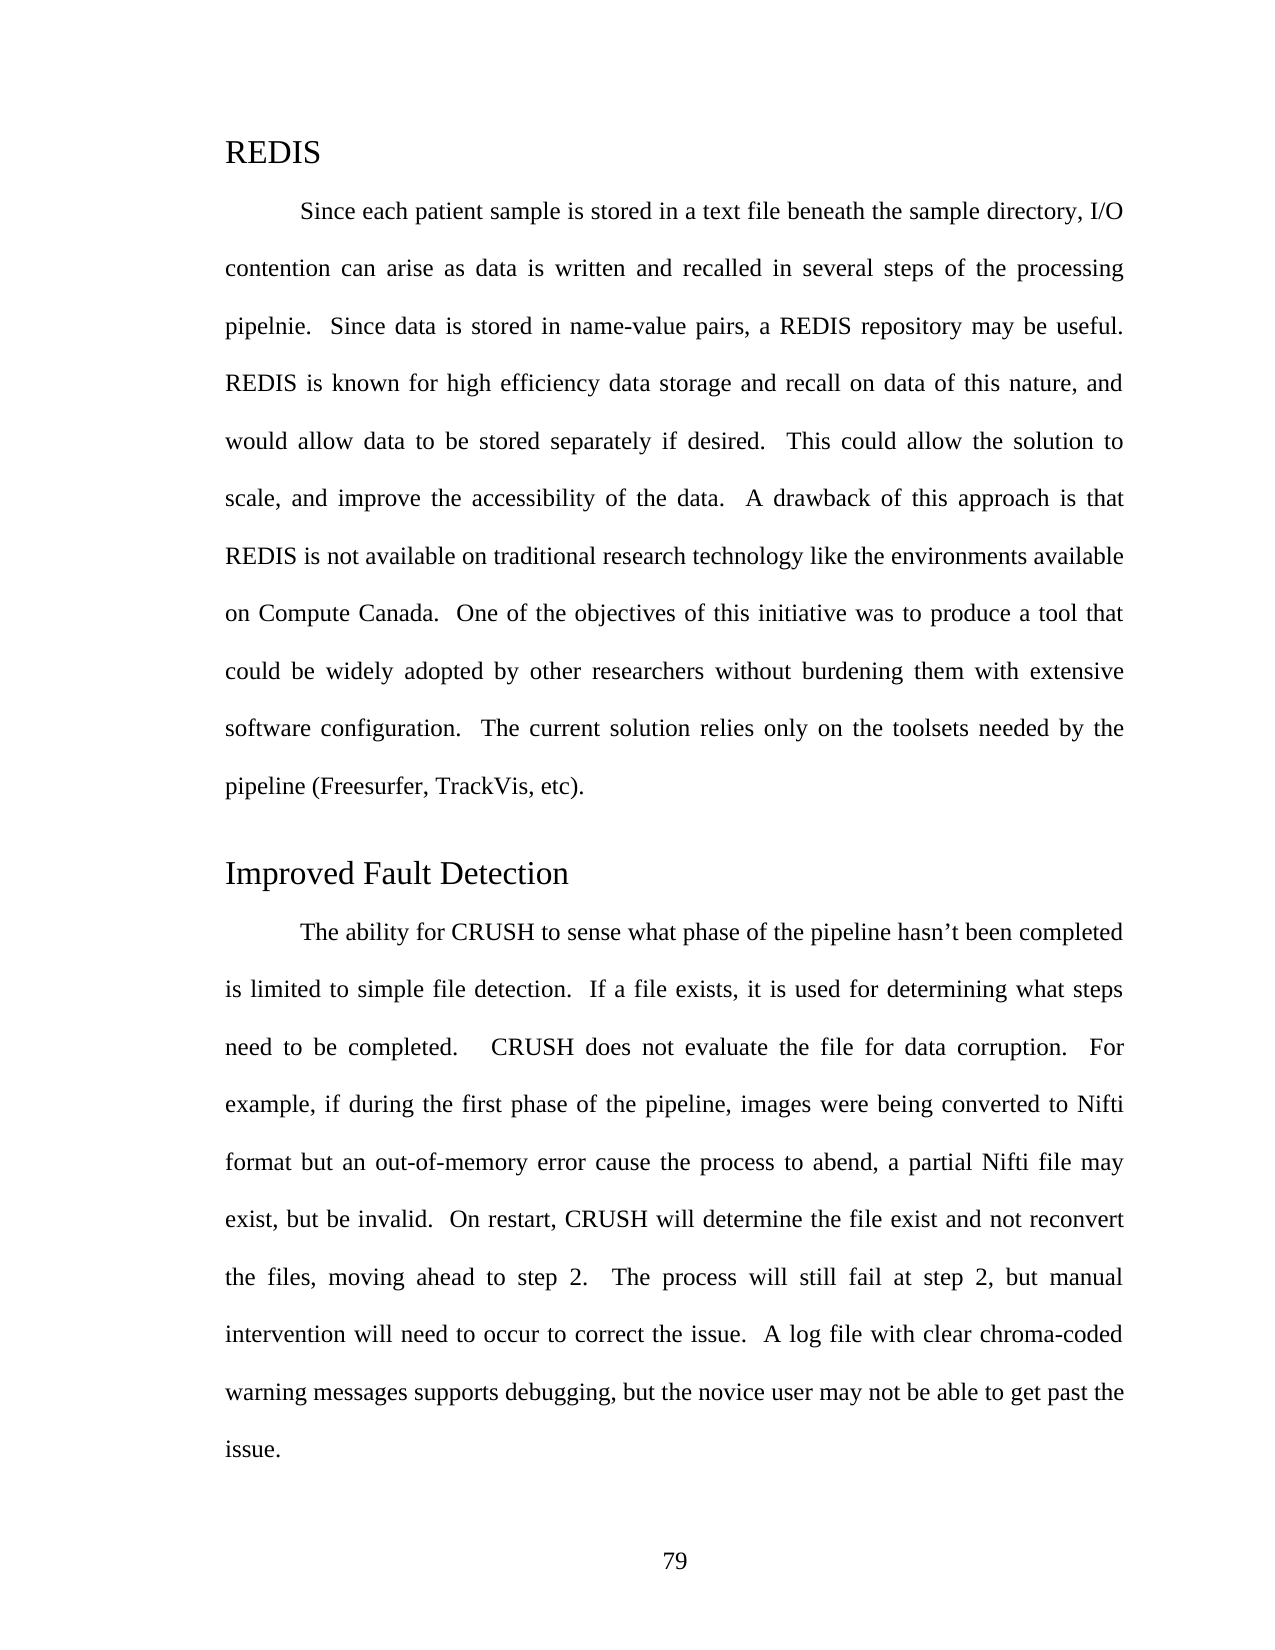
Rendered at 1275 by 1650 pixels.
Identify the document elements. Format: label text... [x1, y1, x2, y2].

text Since each patient sample is stored in a text file beneath the sample directory, I/O contention can arise as data is written and recalled in several steps of the processing pipelnie. Since data is stored in name-value pairs, a REDIS repository may be useful. REDIS is known for high efficiency data storage and recall on data of this nature, and would allow data to be stored separately if desired. This could allow the solution to scale, and improve the accessibility of the data. A drawback of this approach is that REDIS is not available on traditional research technology like the environments available on Compute Canada. One of the objectives of this initiative was to produce a tool that could be widely adopted by other researchers without burdening them with extensive software configuration. The current solution relies only on the toolsets needed by the pipeline (Freesurfer, TrackVis, etc). [225, 196, 1125, 799]
text The ability for CRUSH to sense what phase of the pipeline hasn’t been completed is limited to simple file detection. If a file exists, it is used for determining what steps need to be completed. CRUSH does not evaluate the file for data corruption. For example, if during the first phase of the pipeline, images were being converted to Nifti format but an out-of-memory error cause the process to abend, a partial Nifti file may exist, but be invalid. On restart, CRUSH will determine the file exist and not reconvert the files, moving ahead to step 2. The process will still fail at step 2, but manual intervention will need to occur to correct the issue. A log file with clear chroma-coded warning messages supports debugging, but the novice user may not be able to get past the issue. [225, 917, 1125, 1463]
subtitle Improved Fault Detection [225, 853, 1125, 892]
subtitle REDIS [225, 132, 1125, 171]
